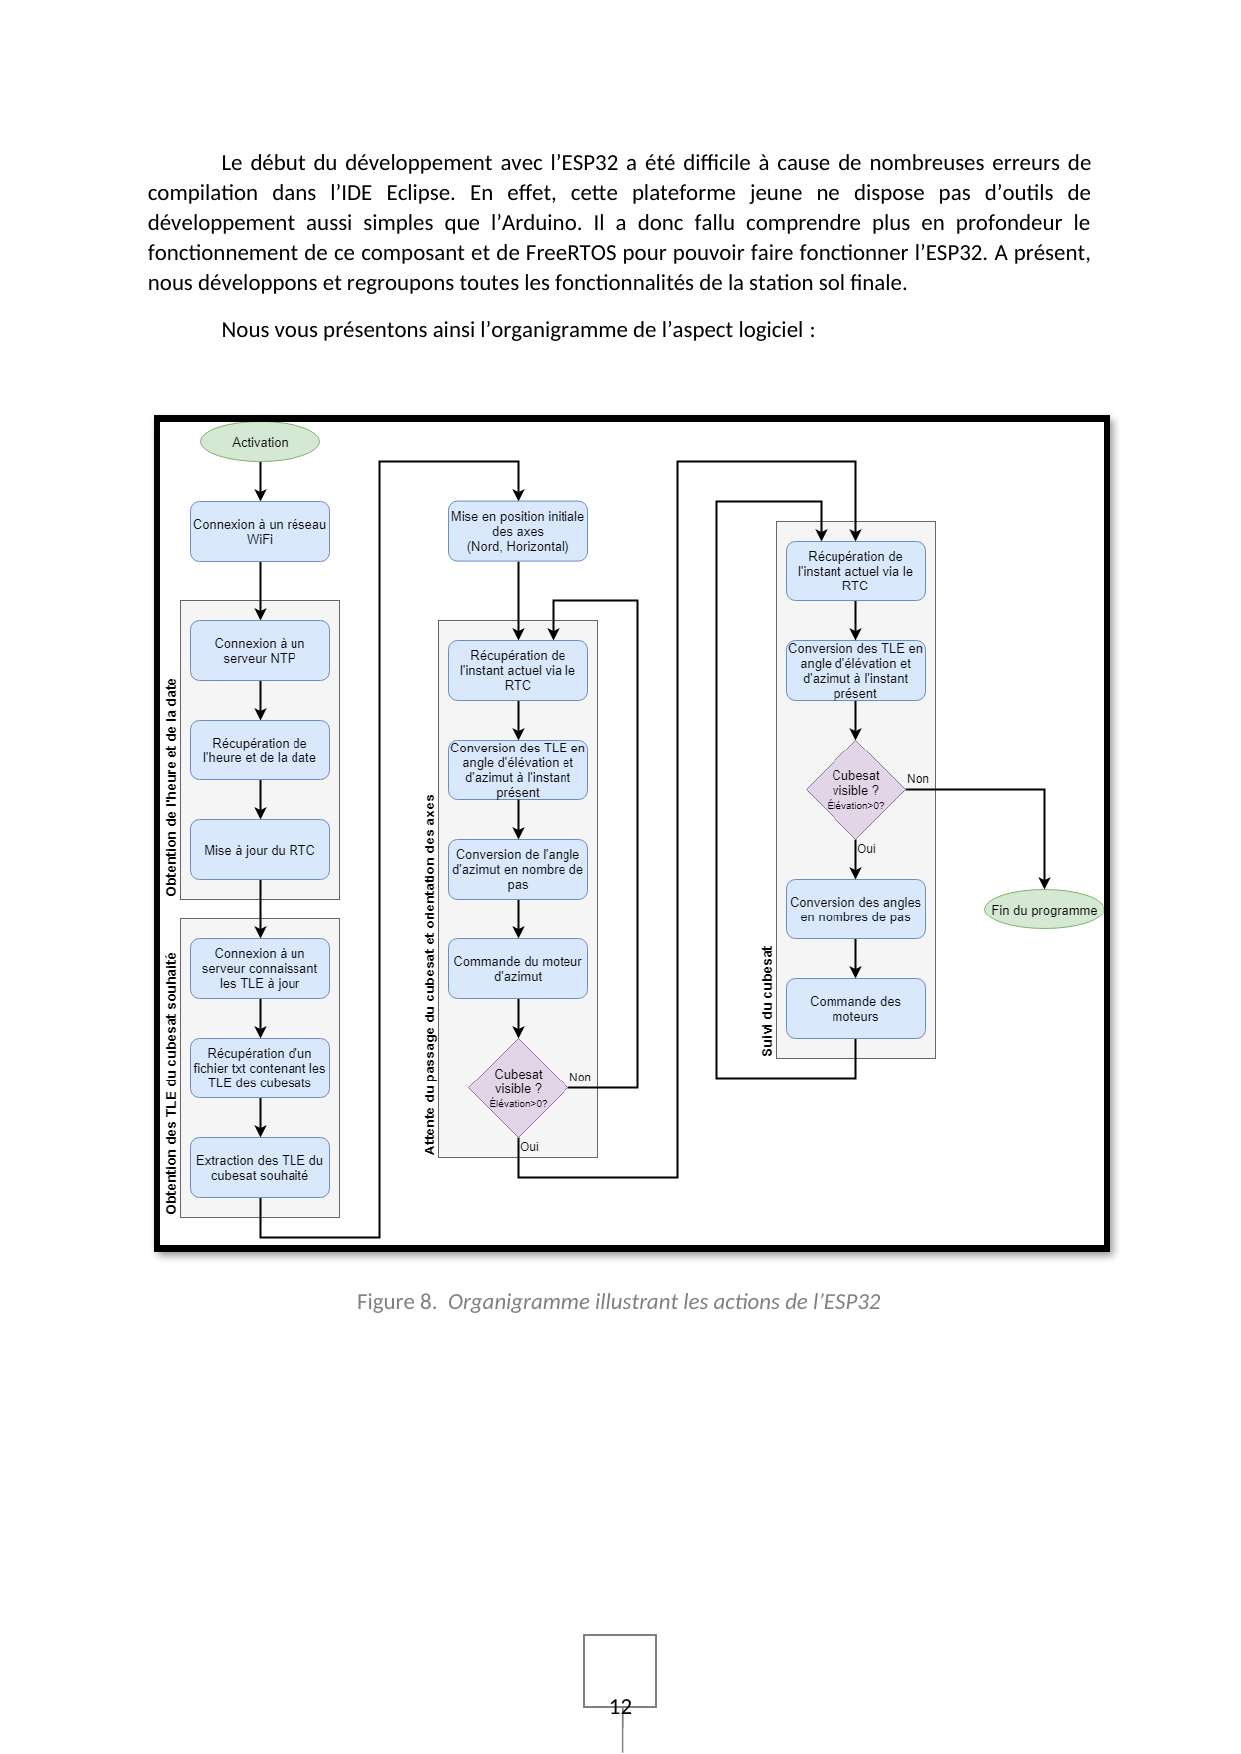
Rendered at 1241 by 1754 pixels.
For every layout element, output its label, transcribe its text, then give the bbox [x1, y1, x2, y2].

picture [160, 422, 1104, 1245]
text Organigramme illustrant les actions de l’ESP32 [148, 1287, 1093, 1315]
text Nous vous présentons ainsi l’organigramme de l’aspect logiciel : [148, 315, 1093, 343]
text Le début du développement avec l’ESP32 a été difficile à cause de nombreuses erreurs de compilation dans l’IDE Eclipse. En effet, cette plateforme jeune ne dispose pas d’outils de développement aussi simples que l’Arduino. Il a donc fallu comprendre plus en profondeur le fonctionnement de ce composant et de FreeRTOS pour pouvoir faire fonctionner l’ESP32. A présent, nous développons et regroupons toutes les fonctionnalités de la station sol finale. [148, 148, 1093, 296]
